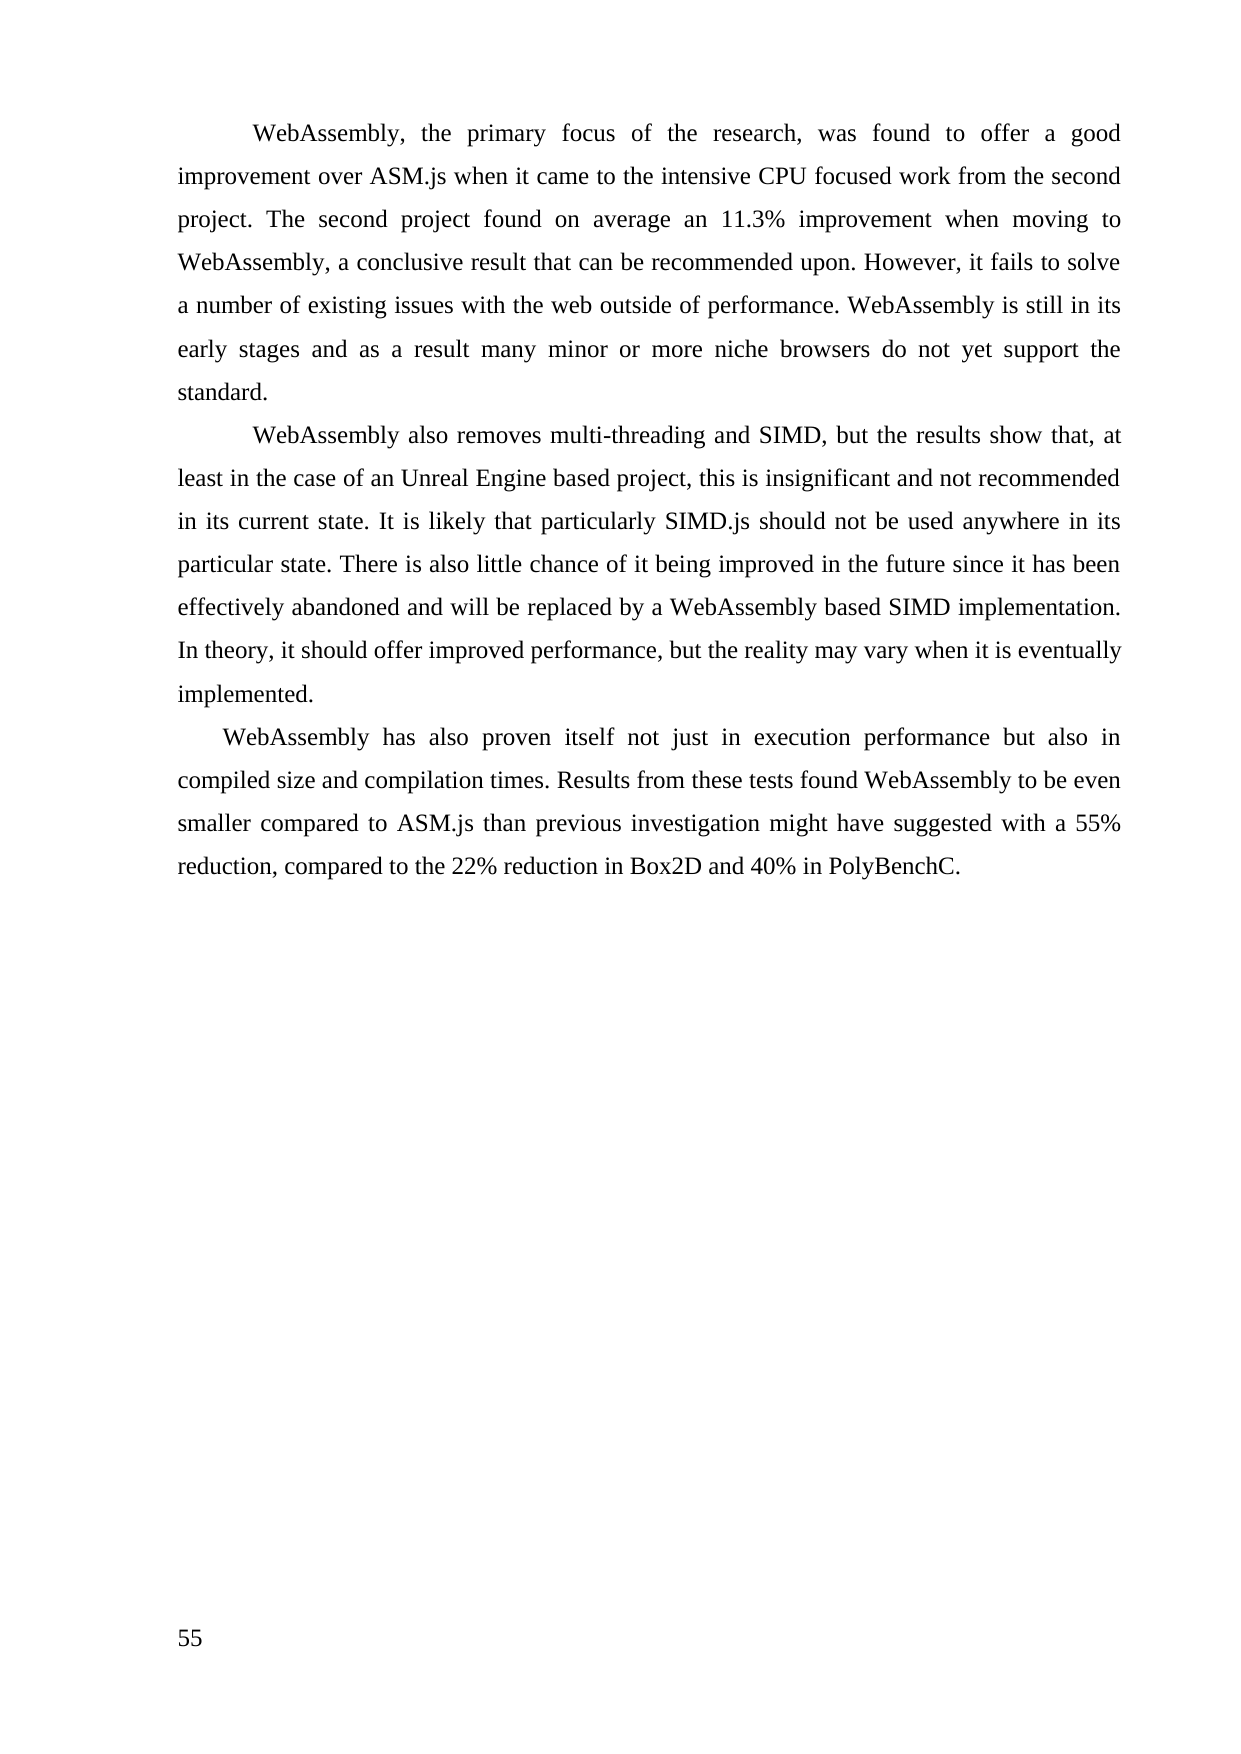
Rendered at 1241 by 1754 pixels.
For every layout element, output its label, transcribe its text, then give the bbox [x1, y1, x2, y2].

text WebAssembly has also proven itself not just in execution performance but also in compiled size and compilation times. Results from these tests found WebAssembly to be even smaller compared to ASM.js than previous investigation might have suggested with a 55% reduction, compared to the 22% reduction in Box2D and 40% in PolyBenchC. [177, 722, 1122, 880]
text WebAssembly, the primary focus of the research, was found to offer a good improvement over ASM.js when it came to the intensive CPU focused work from the second project. The second project found on average an 11.3% improvement when moving to WebAssembly, a conclusive result that can be recommended upon. However, it fails to solve a number of existing issues with the web outside of performance. WebAssembly is still in its early stages and as a result many minor or more niche browsers do not yet support the standard. [177, 118, 1122, 406]
text WebAssembly also removes multi-threading and SIMD, but the results show that, at least in the case of an Unreal Engine based project, this is insignificant and not recommended in its current state. It is likely that particularly SIMD.js should not be used anywhere in its particular state. There is also little chance of it being improved in the future since it has been effectively abandoned and will be replaced by a WebAssembly based SIMD implementation. In theory, it should offer improved performance, but the reality may vary when it is eventually implemented. [177, 420, 1122, 707]
